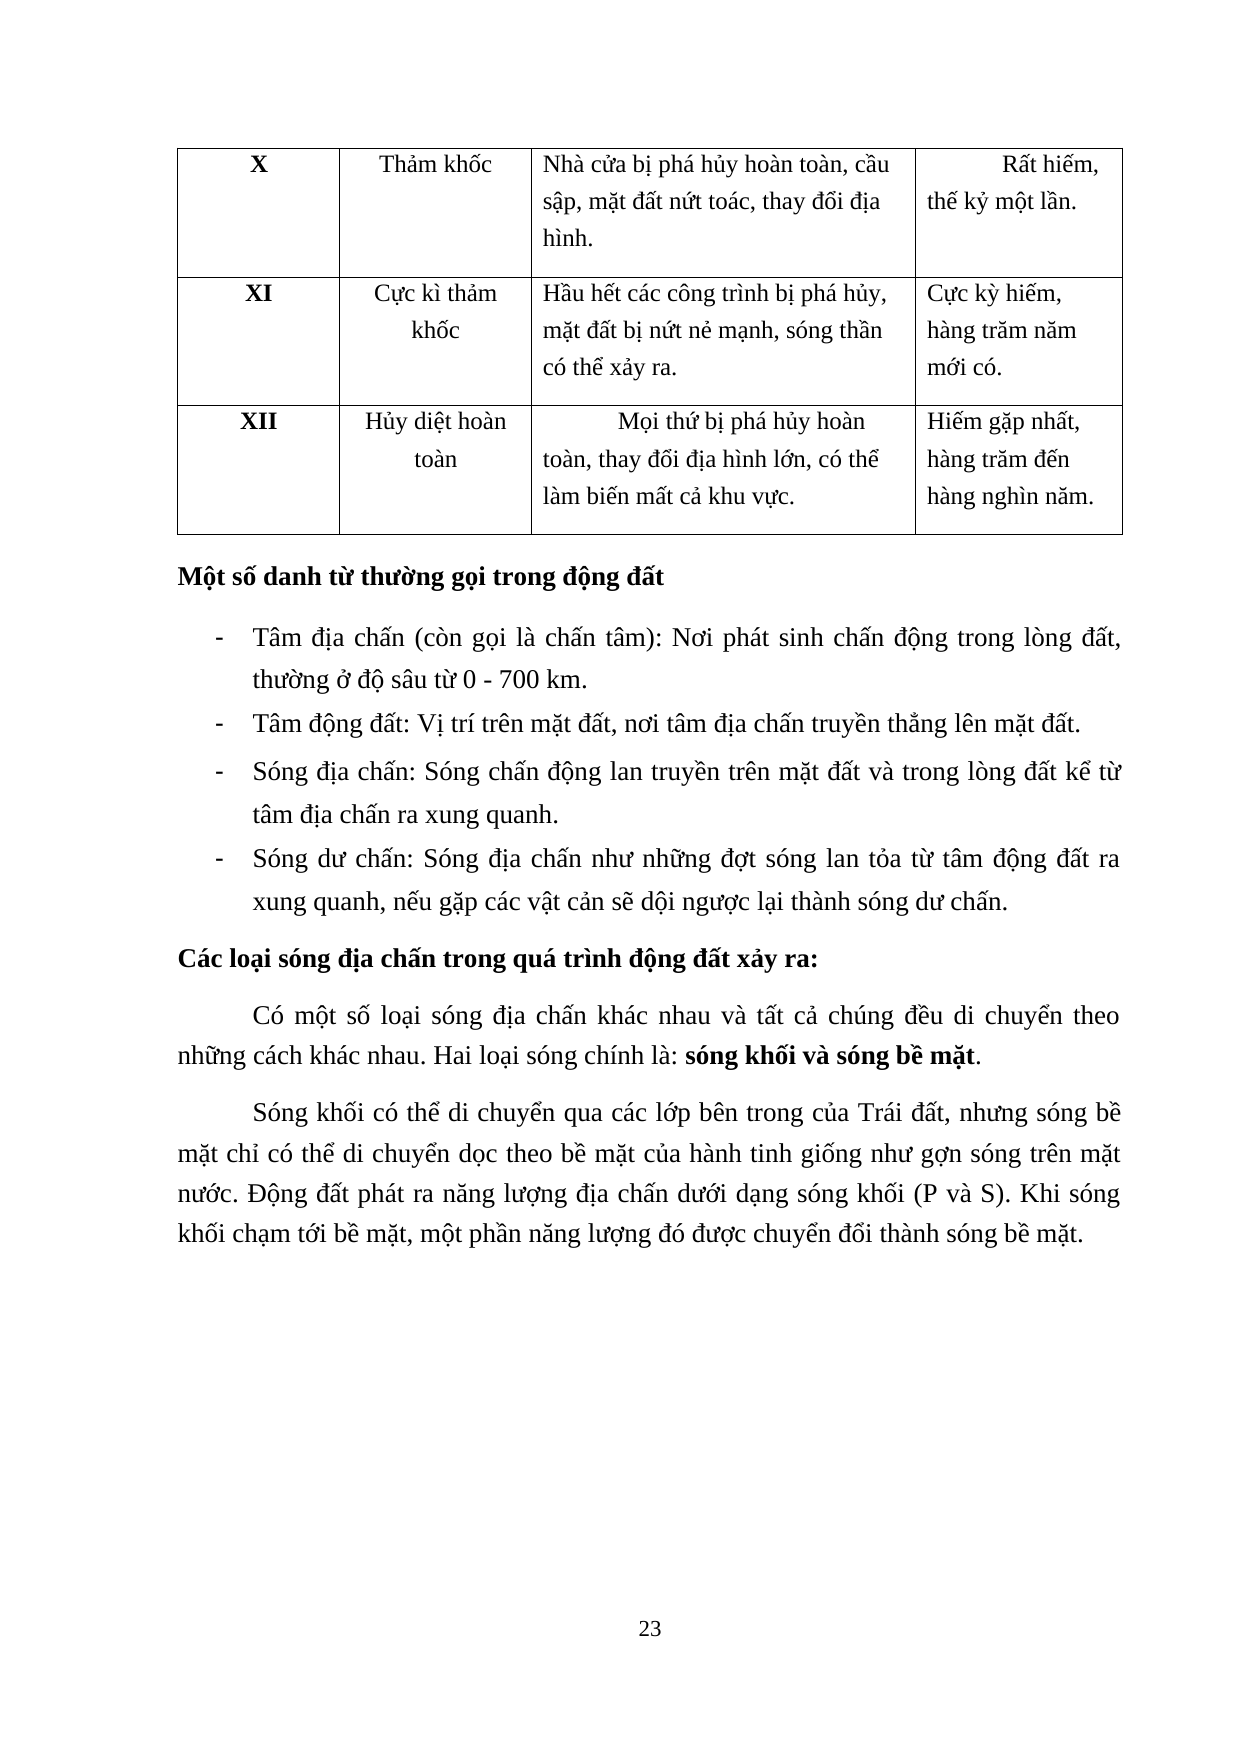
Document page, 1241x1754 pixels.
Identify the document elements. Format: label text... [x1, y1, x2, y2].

table_cell Cực kì thảm khốc [340, 278, 531, 405]
table_cell Hầu hết các công trình bị phá hủy, mặt đất bị nứt nẻ mạnh, sóng thần có thể xảy ra. [532, 278, 915, 405]
list Tâm địa chấn (còn gọi là chấn tâm): Nơi phát sinh chấn động trong lòng đất, thường ở độ sâu từ 0 - 700 km. [215, 617, 1122, 695]
text Một số danh từ thường gọi trong động đất [177, 560, 1122, 591]
table_cell XII [178, 406, 339, 534]
table_cell Cực kỳ hiếm, hàng trăm năm mới có. [916, 278, 1122, 405]
table_cell Hiếm gặp nhất, hàng trăm đến hàng nghìn năm. [916, 406, 1122, 534]
list Sóng địa chấn: Sóng chấn động lan truyền trên mặt đất và trong lòng đất kể từ tâm địa chấn ra xung quanh. [215, 752, 1122, 829]
text Sóng khối có thể di chuyển qua các lớp bên trong của Trái đất, nhưng sóng bề mặt chỉ có thể di chuyển dọc theo bề mặt của hành tinh giống như gợn sóng trên mặt nước. Động đất phát ra năng lượng địa chấn dưới dạng sóng khối (P và S). Khi sóng khối chạm tới bề mặt, một phần năng lượng đó được chuyển đổi thành sóng bề mặt. [177, 1096, 1122, 1249]
text Các loại sóng địa chấn trong quá trình động đất xảy ra: [177, 942, 1122, 973]
list Sóng dư chấn: Sóng địa chấn như những đợt sóng lan tỏa từ tâm động đất ra xung quanh, nếu gặp các vật cản sẽ dội ngược lại thành sóng dư chấn. [215, 838, 1122, 916]
table_cell Nhà cửa bị phá hủy hoàn toàn, cầu sập, mặt đất nứt toác, thay đổi địa hình. [532, 149, 915, 277]
table_cell Rất hiếm, thế kỷ một lần. [916, 149, 1122, 277]
table_cell Mọi thứ bị phá hủy hoàn toàn, thay đổi địa hình lớn, có thể làm biến mất cả khu vực. [532, 406, 915, 534]
table_cell X [178, 149, 339, 277]
table_cell XI [178, 278, 339, 405]
table_cell Thảm khốc [340, 149, 531, 277]
list Tâm động đất: Vị trí trên mặt đất, nơi tâm địa chấn truyền thẳng lên mặt đất. [215, 704, 1122, 741]
text Có một số loại sóng địa chấn khác nhau và tất cả chúng đều di chuyển theo những cách khác nhau. Hai loại sóng chính là: sóng khối và sóng bề mặt. [177, 999, 1122, 1070]
table_cell Hủy diệt hoàn toàn [340, 406, 531, 534]
